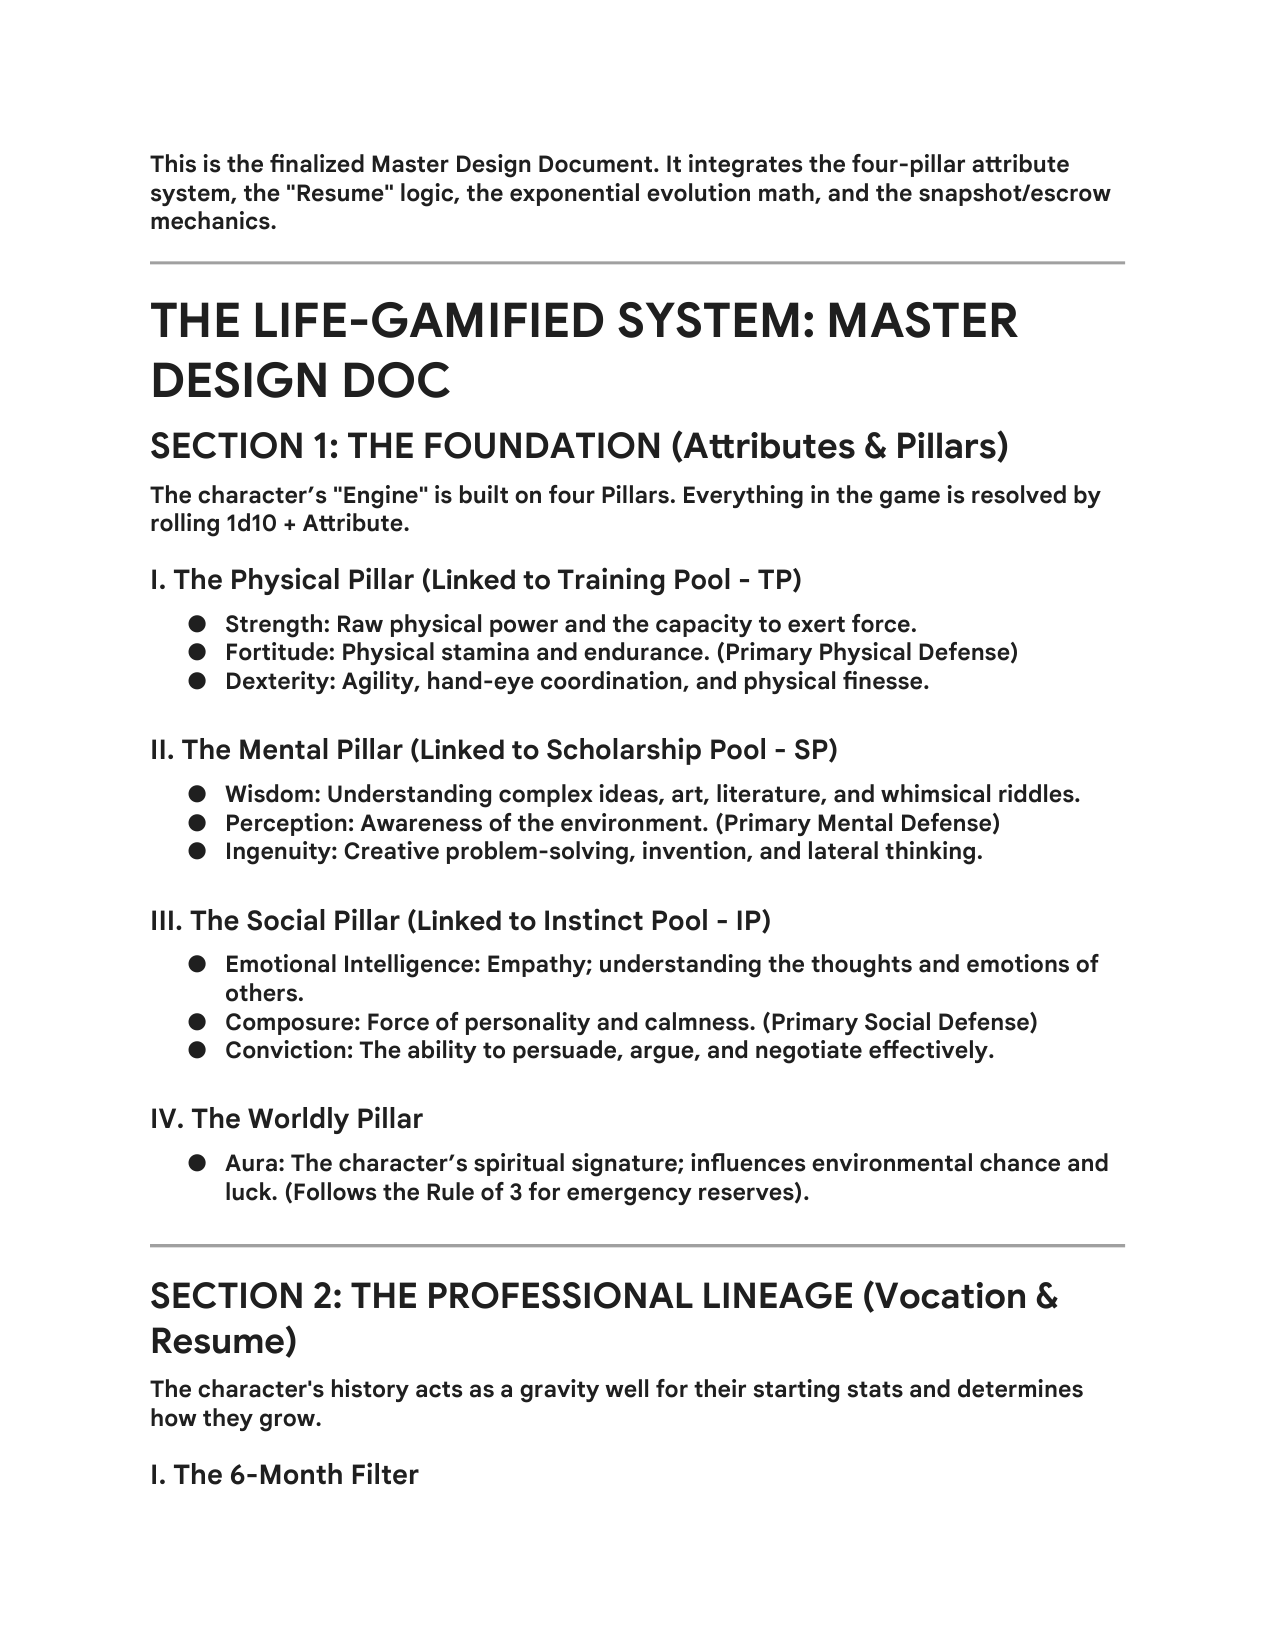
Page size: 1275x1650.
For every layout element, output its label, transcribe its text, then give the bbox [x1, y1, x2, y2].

list Dexterity: Agility, hand-eye coordination, and physical finesse. [187, 667, 1125, 696]
list Aura: The character’s spiritual signature; influences environmental chance and luck. (Follows the Rule of 3 for emergency reserves). [187, 1149, 1125, 1207]
subtitle I. The Physical Pillar (Linked to Training Pool - TP) [150, 563, 1125, 597]
list Conviction: The ability to persuade, argue, and negotiate effectively. [187, 1036, 1125, 1065]
subtitle I. The 6-Month Filter [150, 1458, 1125, 1492]
list Composure: Force of personality and calmness. (Primary Social Defense) [187, 1008, 1125, 1036]
text The character’s "Engine" is built on four Pillars. Everything in the game is resolved by rolling 1d10 + Attribute. [150, 481, 1125, 538]
text This is the finalized Master Design Document. It integrates the four-pillar attribute system, the "Resume" logic, the exponential evolution math, and the snapshot/escrow mechanics. [150, 150, 1125, 236]
text The character's history acts as a gravity well for their starting stats and determines how they grow. [150, 1376, 1125, 1433]
subtitle SECTION 1: THE FOUNDATION (Attributes & Pillars) [150, 424, 1125, 468]
subtitle SECTION 2: THE PROFESSIONAL LINEAGE (Vocation & Resume) [150, 1274, 1125, 1363]
list Fortitude: Physical stamina and endurance. (Primary Physical Defense) [187, 638, 1125, 667]
list Wisdom: Understanding complex ideas, art, literature, and whimsical riddles. [187, 780, 1125, 809]
list Perception: Awareness of the environment. (Primary Mental Defense) [187, 809, 1125, 837]
subtitle IV. The Worldly Pillar [150, 1103, 1125, 1137]
list Ingenuity: Creative problem-solving, invention, and lateral thinking. [187, 837, 1125, 866]
subtitle II. The Mental Pillar (Linked to Scholarship Pool - SP) [150, 733, 1125, 767]
list Emotional Intelligence: Empathy; understanding the thoughts and emotions of others. [187, 950, 1125, 1008]
subtitle THE LIFE-GAMIFIED SYSTEM: MASTER DESIGN DOC [150, 291, 1125, 411]
list Strength: Raw physical power and the capacity to exert force. [187, 610, 1125, 638]
subtitle III. The Social Pillar (Linked to Instinct Pool - IP) [150, 904, 1125, 938]
